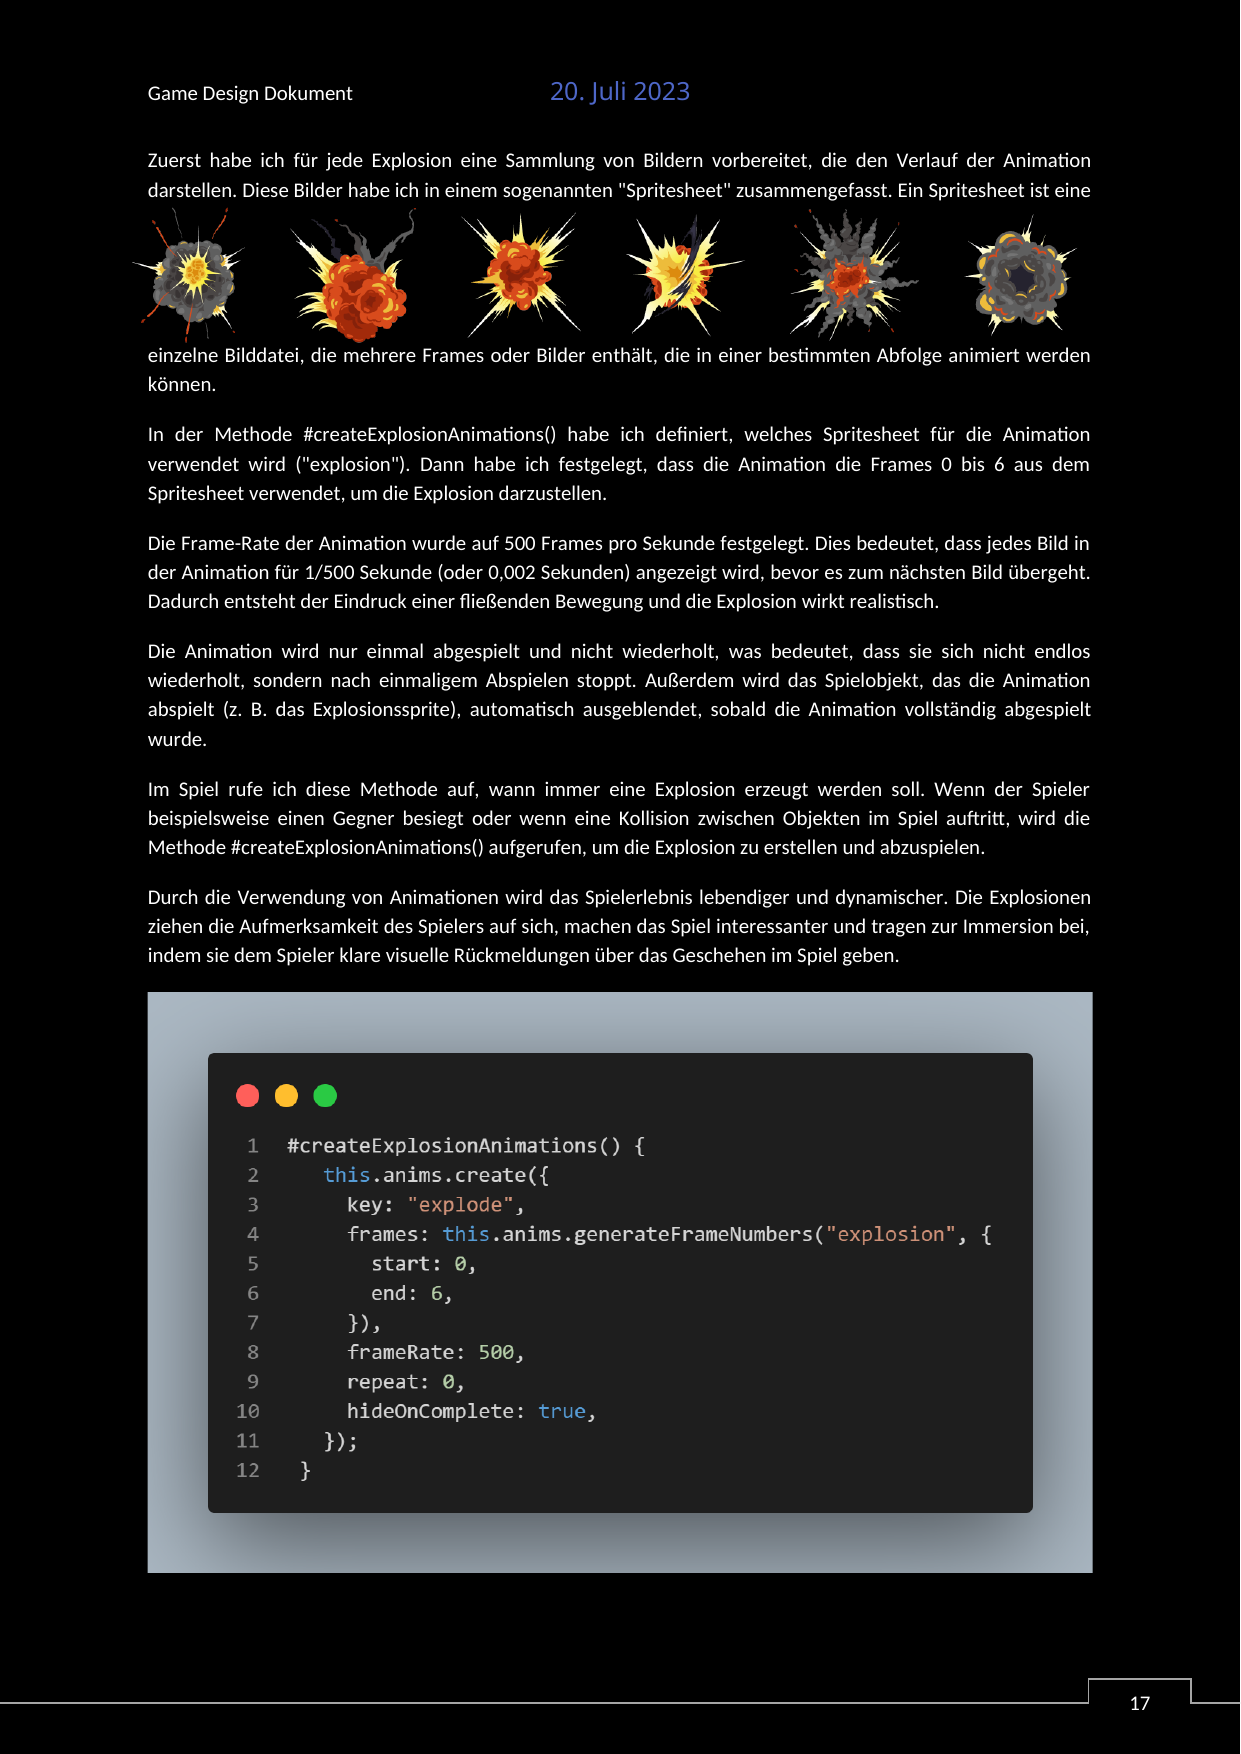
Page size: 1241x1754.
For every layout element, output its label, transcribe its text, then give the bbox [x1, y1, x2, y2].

text Die Animation wird nur einmal abgespielt und nicht wiederholt, was bedeutet, dass sie sich nicht endlos wiederholt, sondern nach einmaligem Abspielen stoppt. Außerdem wird das Spielobjekt, das die Animation abspielt (z. B. das Explosionssprite), automatisch ausgeblendet, sobald die Animation vollständig abgespielt wurde. [148, 638, 1093, 751]
picture [147, 992, 1093, 1573]
text In der Methode #createExplosionAnimations() habe ich definiert, welches Spritesheet für die Animation verwendet wird ("explosion"). Dann habe ich festgelegt, dass die Animation die Frames 0 bis 6 aus dem Spritesheet verwendet, um die Explosion darzustellen. [148, 422, 1093, 505]
picture [132, 207, 1078, 343]
text Durch die Verwendung von Animationen wird das Spielerlebnis lebendiger und dynamischer. Die Explosionen ziehen die Aufmerksamkeit des Spielers auf sich, machen das Spiel interessanter und tragen zur Immersion bei, indem sie dem Spieler klare visuelle Rückmeldungen über das Geschehen im Spiel geben. [148, 884, 1093, 968]
text Im Spiel rufe ich diese Methode auf, wann immer eine Explosion erzeugt werden soll. Wenn der Spieler beispielsweise einen Gegner besiegt oder wenn eine Kollision zwischen Objekten im Spiel auftritt, wird die Methode #createExplosionAnimations() aufgerufen, um die Explosion zu erstellen und abzuspielen. [148, 776, 1093, 859]
text Die Frame-Rate der Animation wurde auf 500 Frames pro Sekunde festgelegt. Dies bedeutet, dass jedes Bild in der Animation für 1/500 Sekunde (oder 0,002 Sekunden) angezeigt wird, bevor es zum nächsten Bild übergeht. Dadurch entsteht der Eindruck einer fließenden Bewegung und die Explosion wirkt realistisch. [148, 530, 1093, 614]
